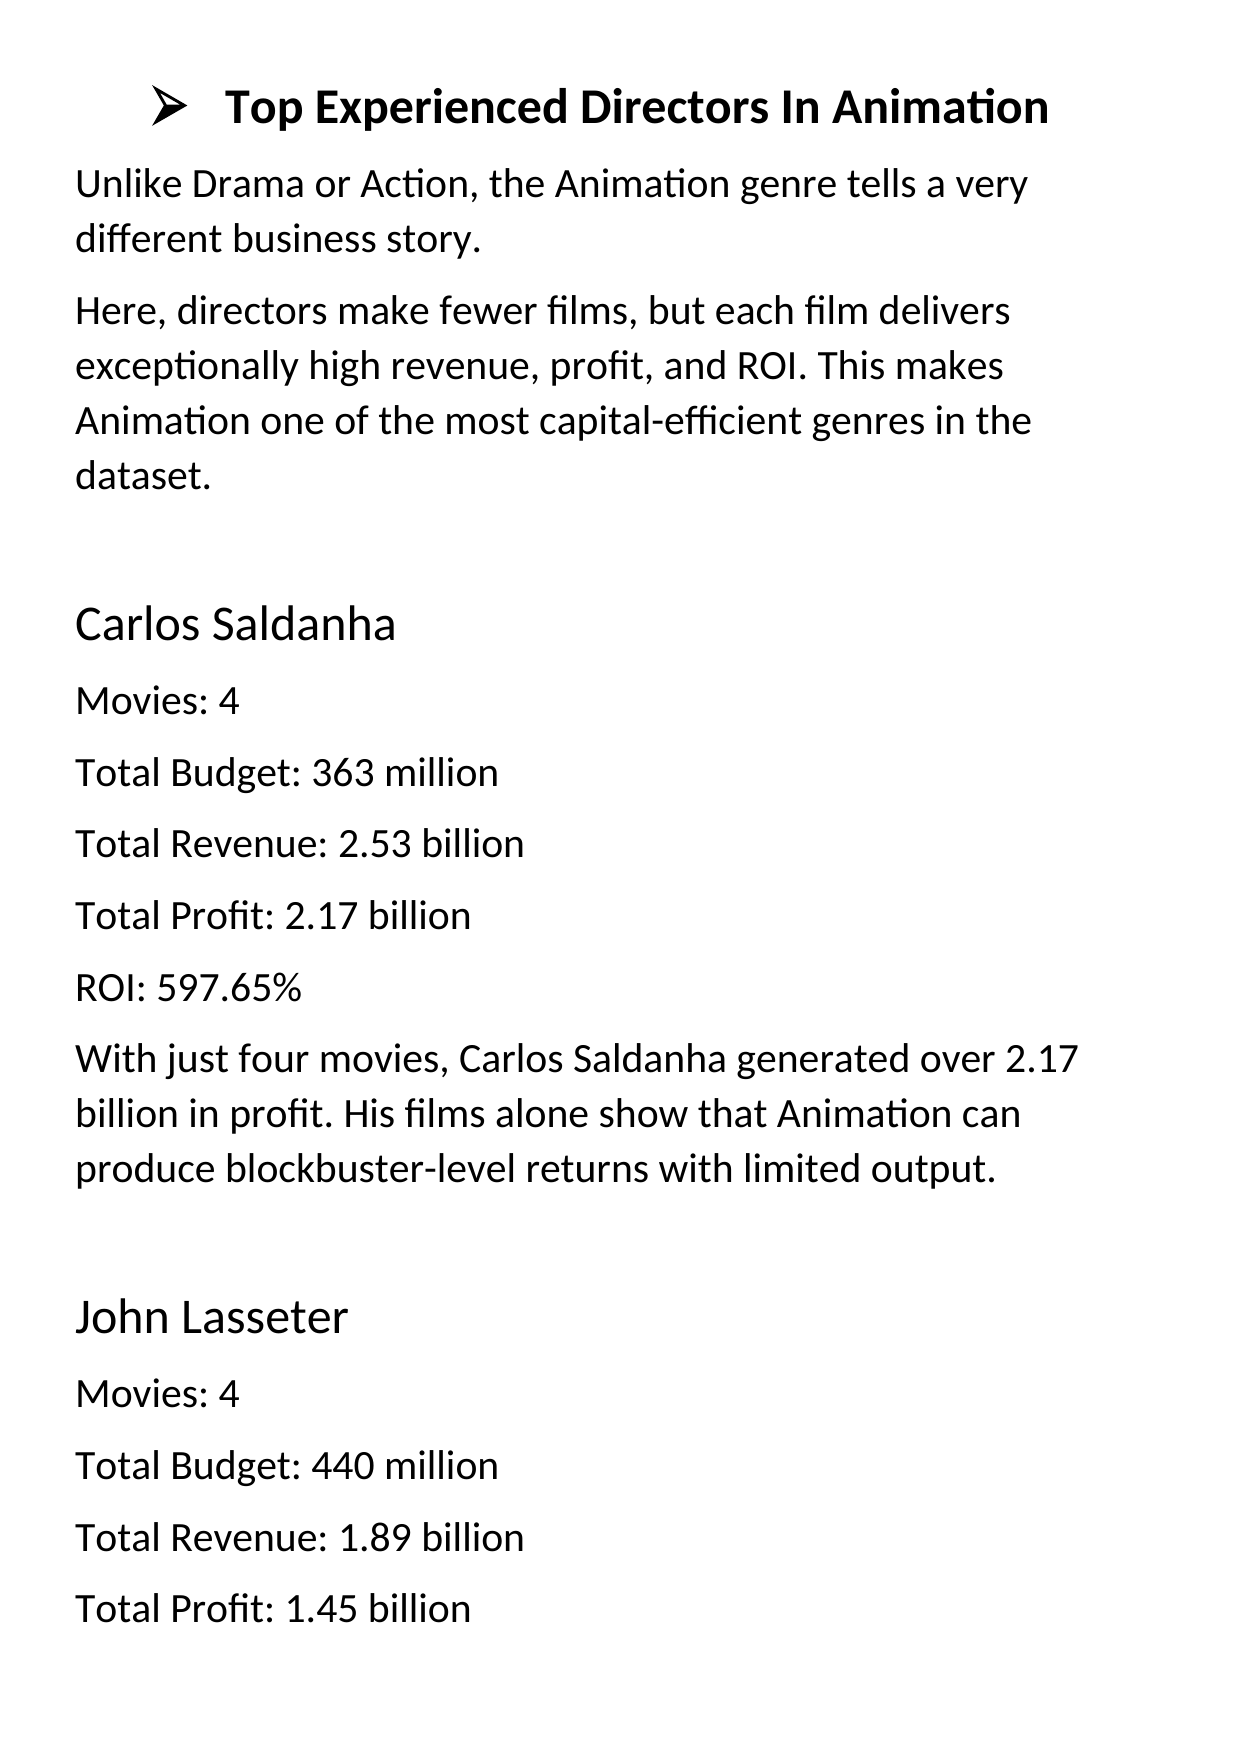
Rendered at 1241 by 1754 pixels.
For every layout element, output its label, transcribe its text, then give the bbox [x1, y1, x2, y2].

text With just four movies, Carlos Saldanha generated over 2.17 billion in profit. His films alone show that Animation can produce blockbuster-level returns with limited output. [75, 1032, 1165, 1193]
text Movies: 4 [75, 674, 1165, 725]
text Total Budget: 363 million [75, 746, 1165, 797]
text Movies: 4 [75, 1367, 1165, 1418]
text ROI: 597.65% [75, 961, 1165, 1011]
text Total Profit: 2.17 billion [75, 889, 1165, 940]
text Total Budget: 440 million [75, 1439, 1165, 1490]
text John Lasseter [75, 1285, 1165, 1346]
text Total Revenue: 1.89 billion [75, 1511, 1165, 1561]
text Total Profit: 1.45 billion [75, 1582, 1165, 1633]
text Here, directors make fewer films, but each film delivers exceptionally high revenue, profit, and ROI. This makes Animation one of the most capital-efficient genres in the dataset. [75, 284, 1165, 499]
text Total Revenue: 2.53 billion [75, 817, 1165, 868]
text Unlike Drama or Action, the Animation genre tells a very different business story. [75, 157, 1165, 263]
list Top Experienced Directors In Animation [150, 75, 1165, 136]
text Carlos Saldanha [75, 592, 1165, 653]
